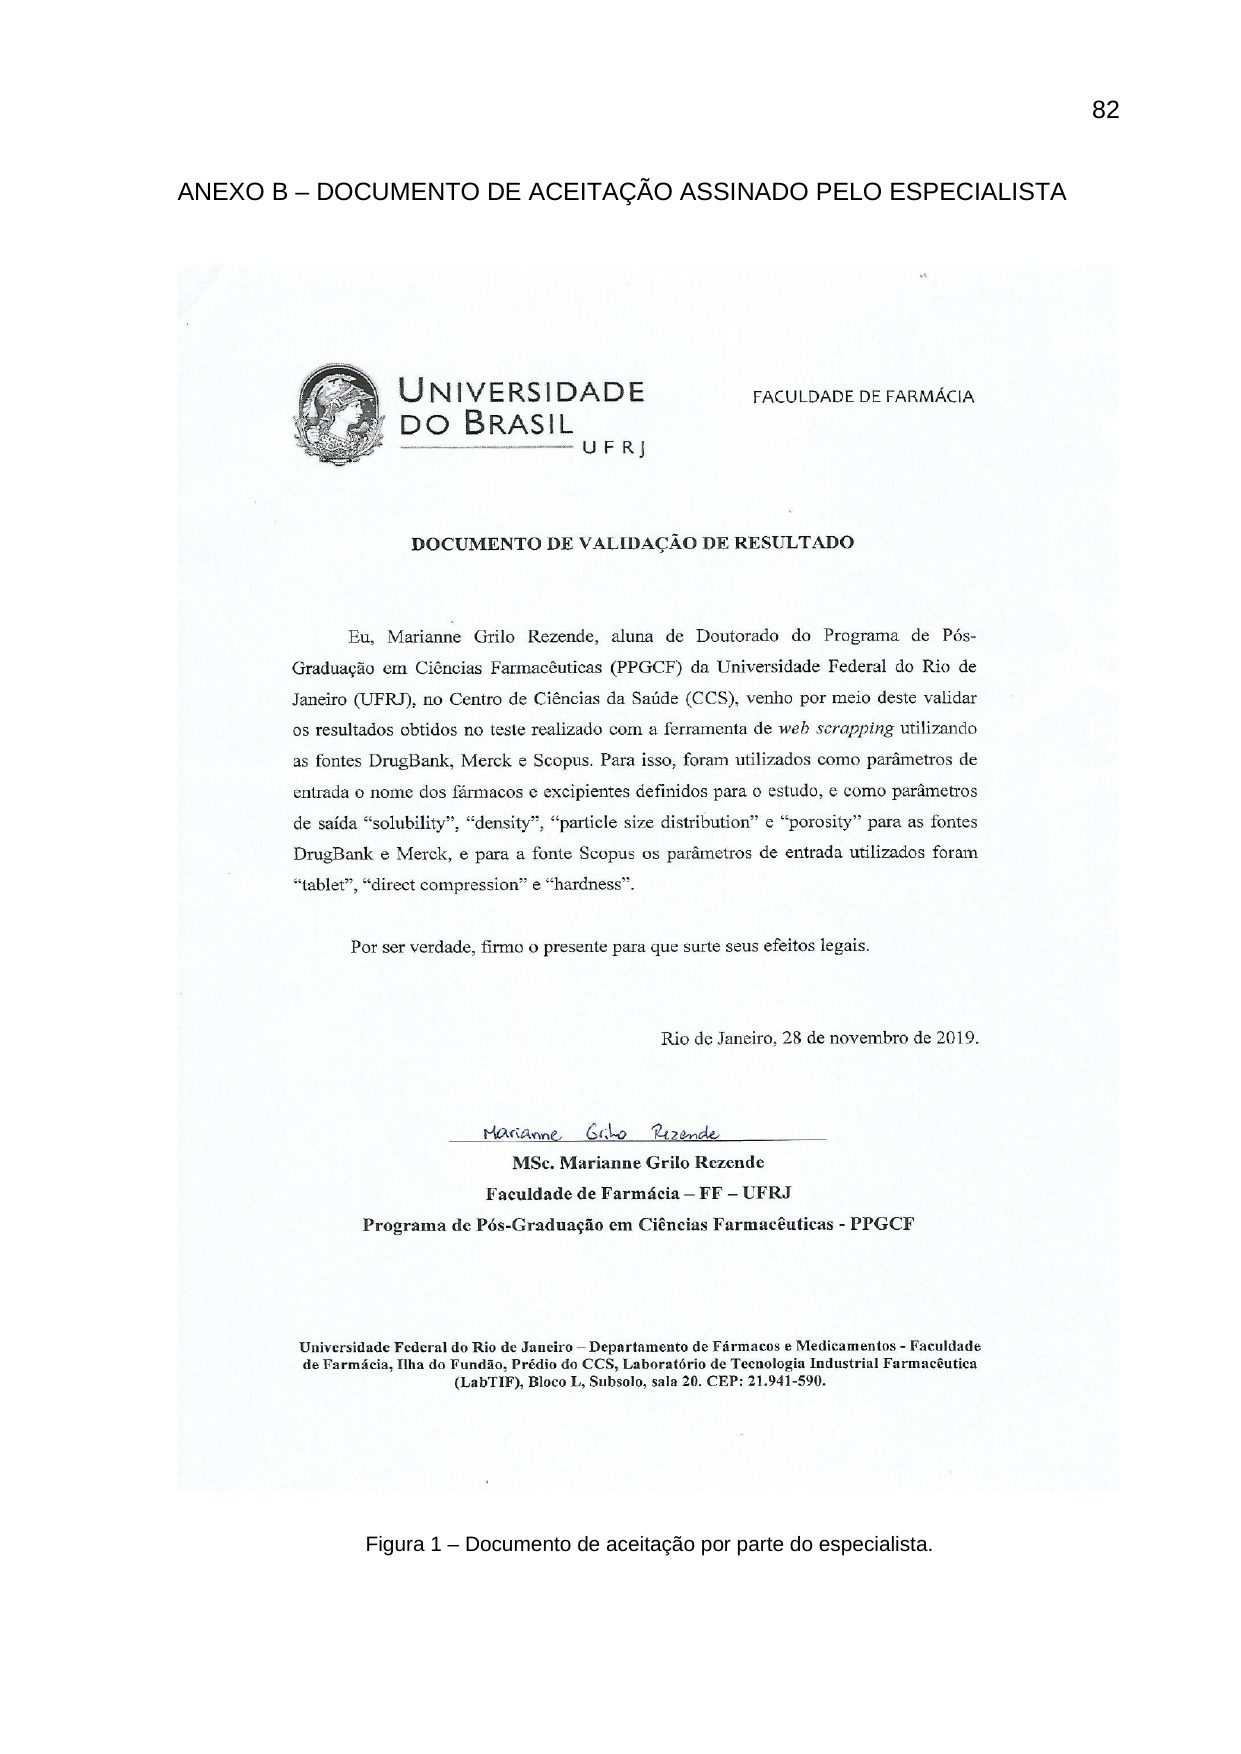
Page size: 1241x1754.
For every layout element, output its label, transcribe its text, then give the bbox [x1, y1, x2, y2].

text Figura 1 – Documento de aceitação por parte do especialista. [177, 1532, 1122, 1556]
list ANEXO B – DOCUMENTO DE ACEITAÇÃO ASSINADO PELO ESPECIALISTA [177, 177, 1122, 206]
picture [177, 263, 1121, 1493]
